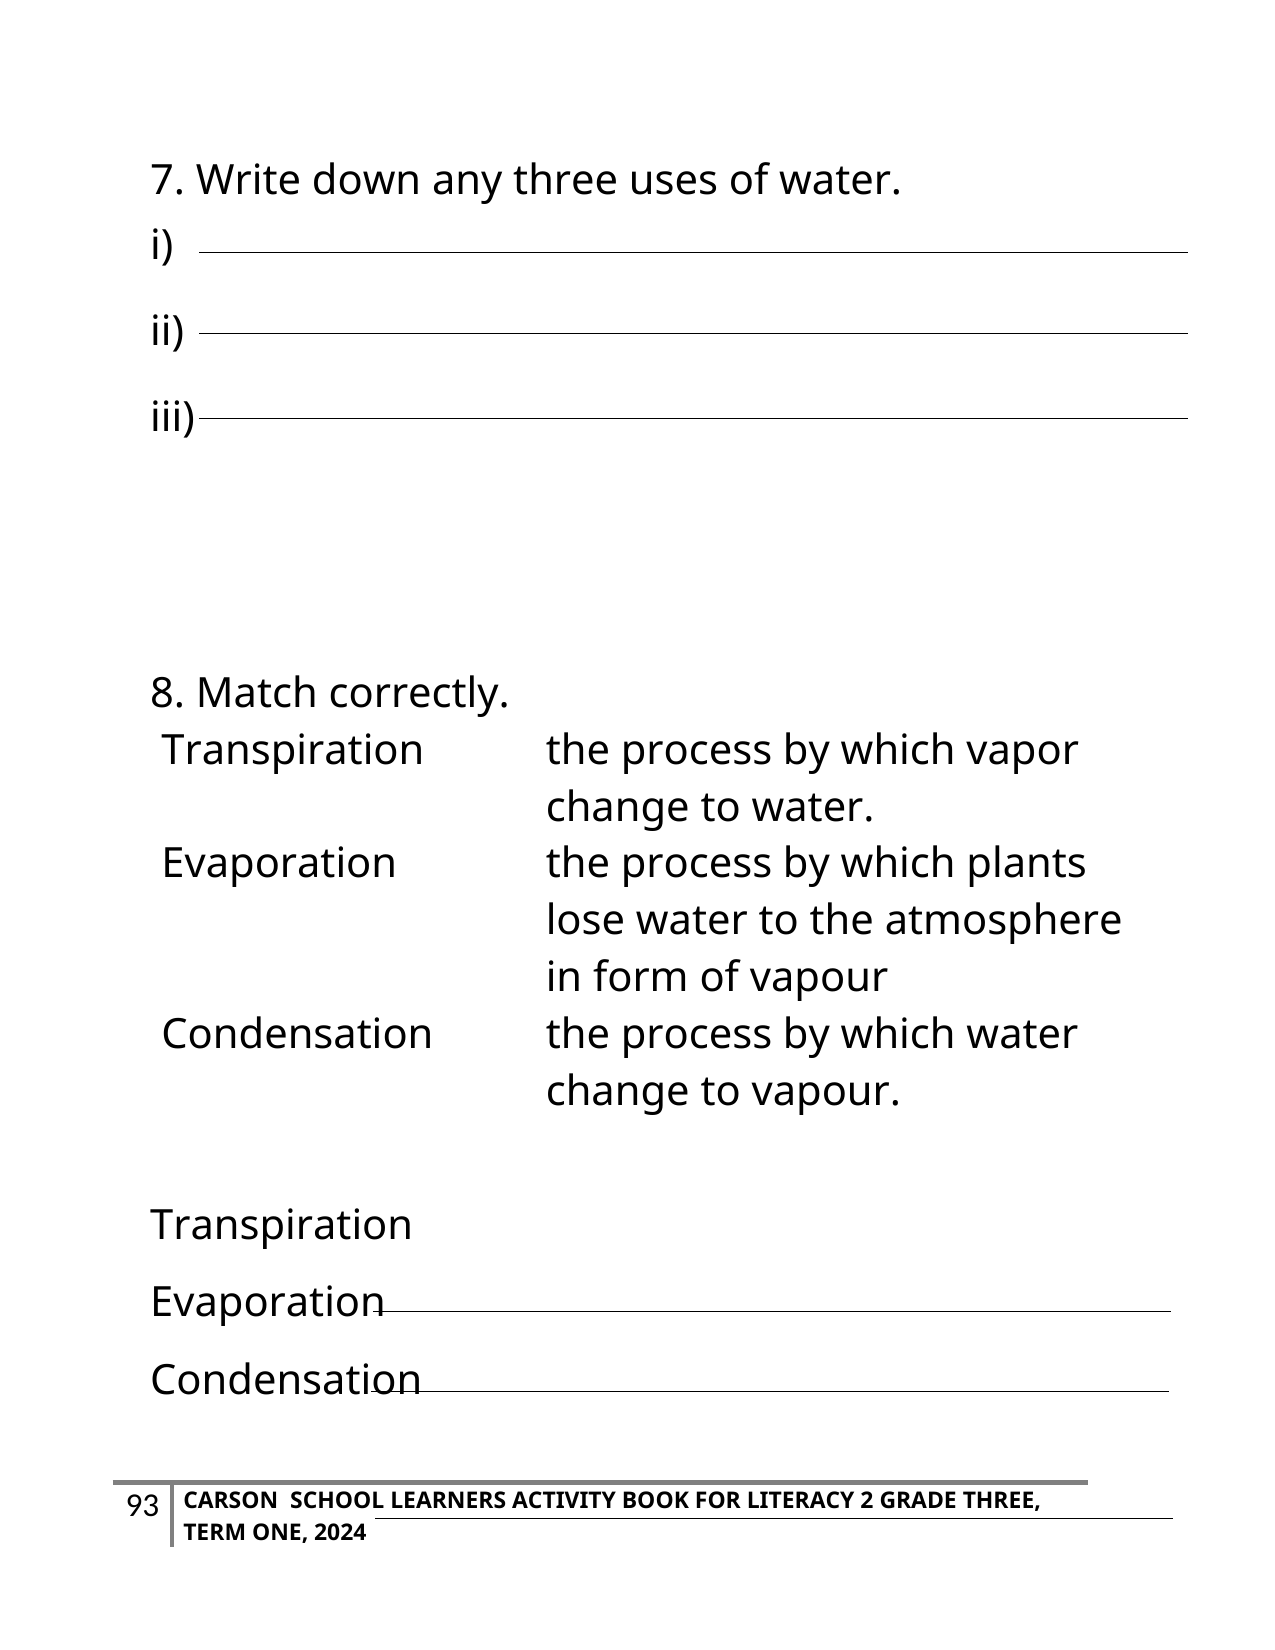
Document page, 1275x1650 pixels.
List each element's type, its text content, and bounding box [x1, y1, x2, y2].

table_header Transpiration [150, 720, 534, 833]
text Condensation [150, 1350, 1125, 1407]
text Transpiration [150, 1195, 1125, 1251]
text ii) [150, 300, 1125, 357]
table_header the process by which vapor change to water. [534, 720, 1174, 833]
table_cell Condensation [150, 1004, 534, 1117]
text iii) [150, 387, 1125, 443]
text 8. Match correctly. [150, 663, 1125, 720]
table_cell Evaporation [150, 833, 534, 1003]
text Evaporation [150, 1272, 1125, 1329]
text 7. Write down any three uses of water. [150, 150, 1125, 207]
text i) [150, 215, 1125, 272]
table_cell the process by which water change to vapour. [534, 1004, 1174, 1117]
table_cell the process by which plants lose water to the atmosphere in form of vapour [534, 833, 1174, 1003]
